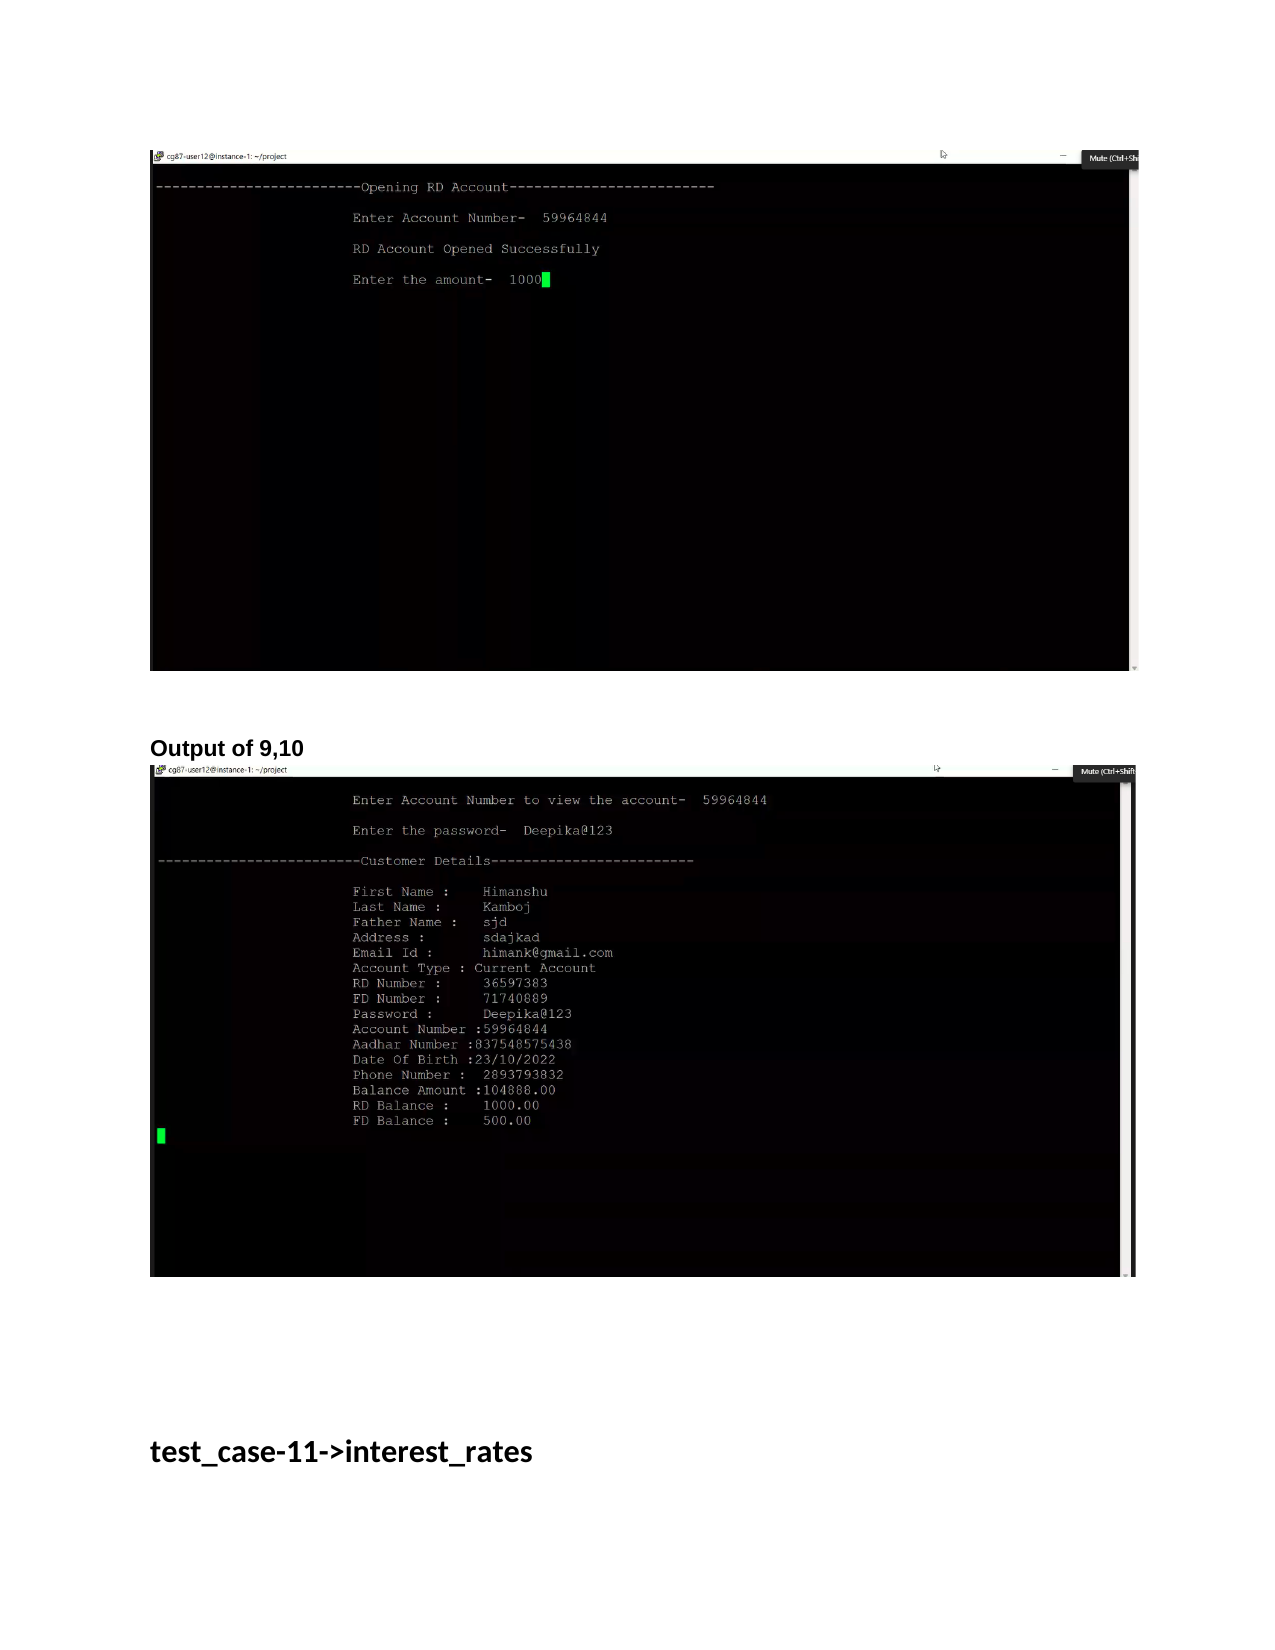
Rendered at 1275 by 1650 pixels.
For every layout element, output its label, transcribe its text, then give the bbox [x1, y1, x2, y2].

text test_case-11->interest_rates [150, 1431, 1125, 1471]
text Output of 9,10 [150, 735, 1125, 761]
picture [150, 150, 1139, 671]
picture [150, 765, 1136, 1277]
